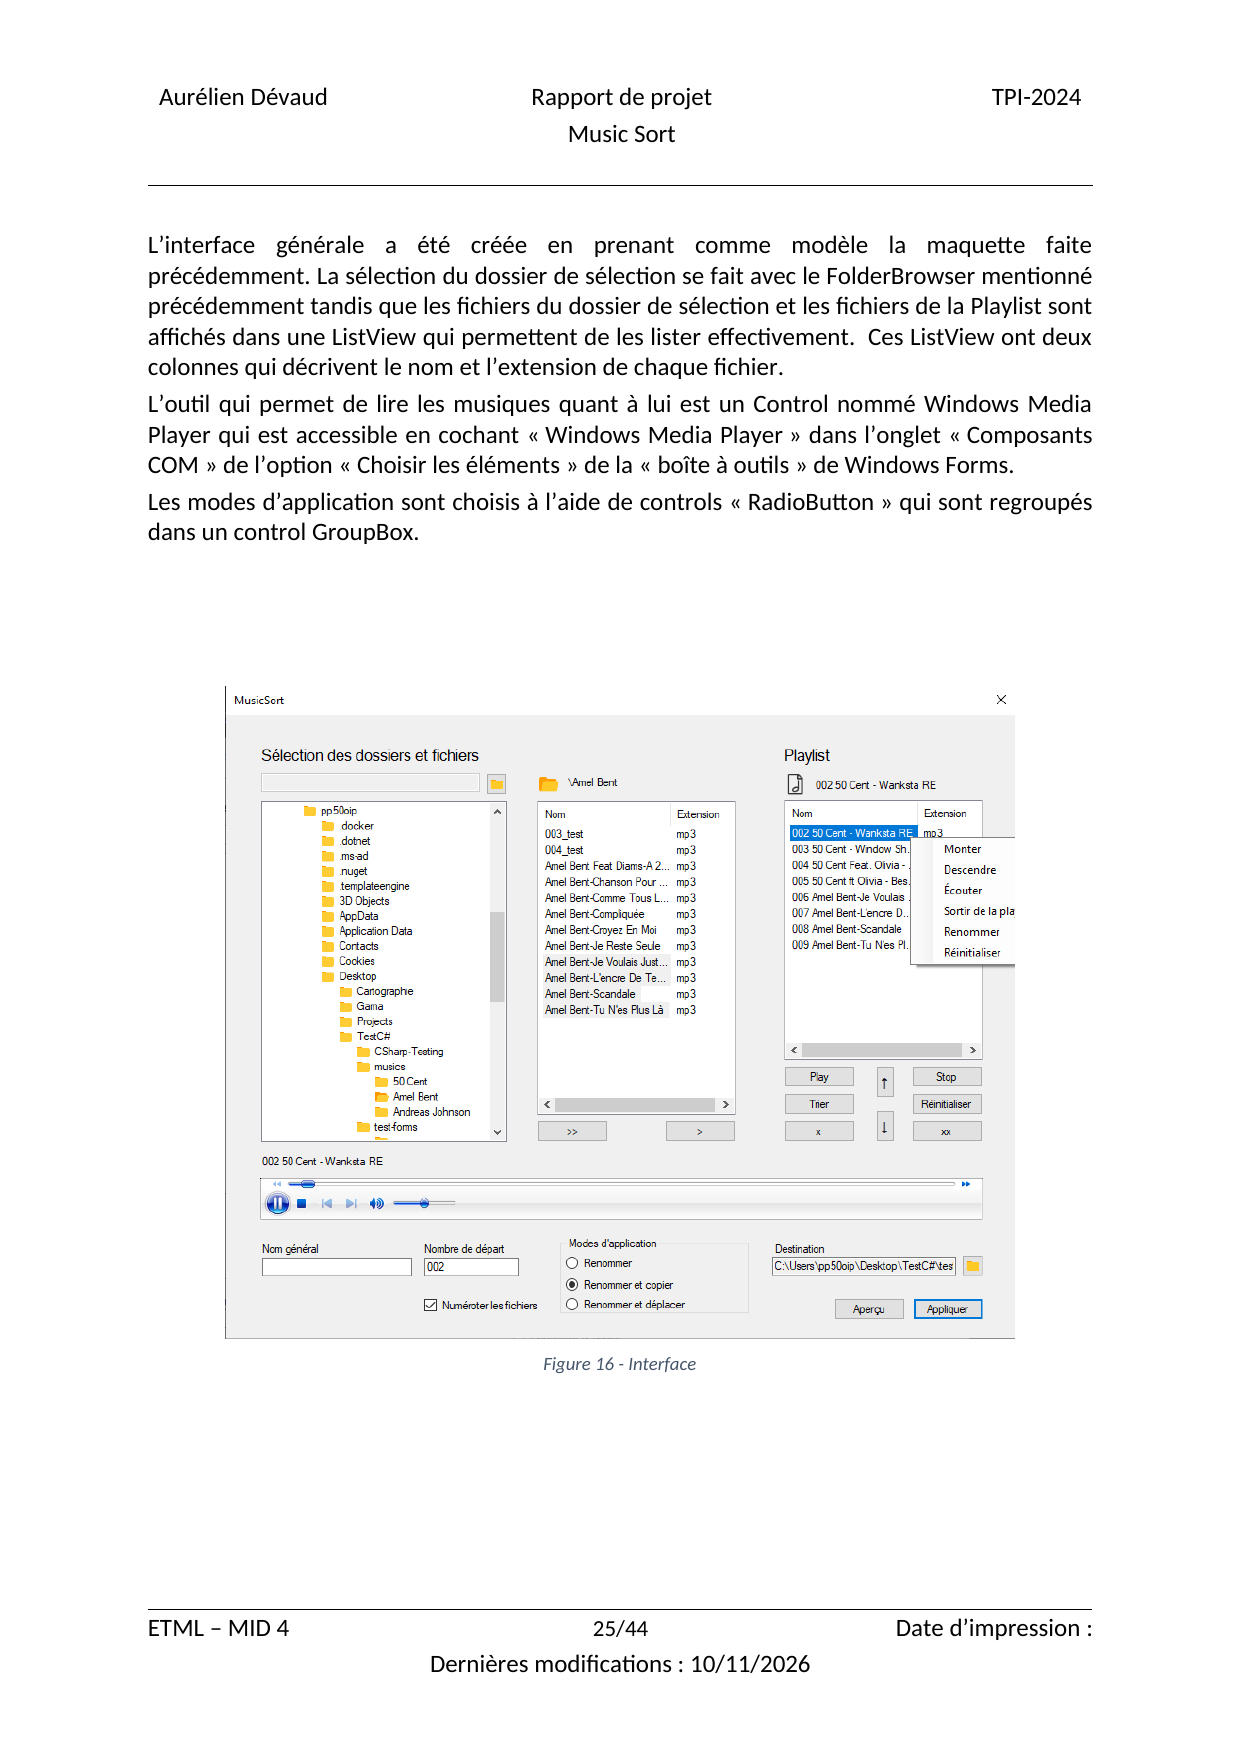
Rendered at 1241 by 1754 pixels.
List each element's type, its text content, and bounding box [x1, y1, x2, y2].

text Les modes d’application sont choisis à l’aide de controls « RadioButton » qui sont regroupés dans un control GroupBox. [148, 486, 1092, 547]
text L’interface générale a été créée en prenant comme modèle la maquette faite précédemment. La sélection du dossier de sélection se fait avec le FolderBrowser mentionné précédemment tandis que les fichiers du dossier de sélection et les fichiers de la Playlist sont affichés dans une ListView qui permettent de les lister effectivement. Ces ListView ont deux colonnes qui décrivent le nom et l’extension de chaque fichier. [148, 229, 1092, 382]
picture [225, 686, 1015, 1339]
text L’outil qui permet de lire les musiques quant à lui est un Control nommé Windows Media Player qui est accessible en cochant « Windows Media Player » dans l’onglet « Composants COM » de l’option « Choisir les éléments » de la « boîte à outils » de Windows Forms. [148, 388, 1092, 480]
